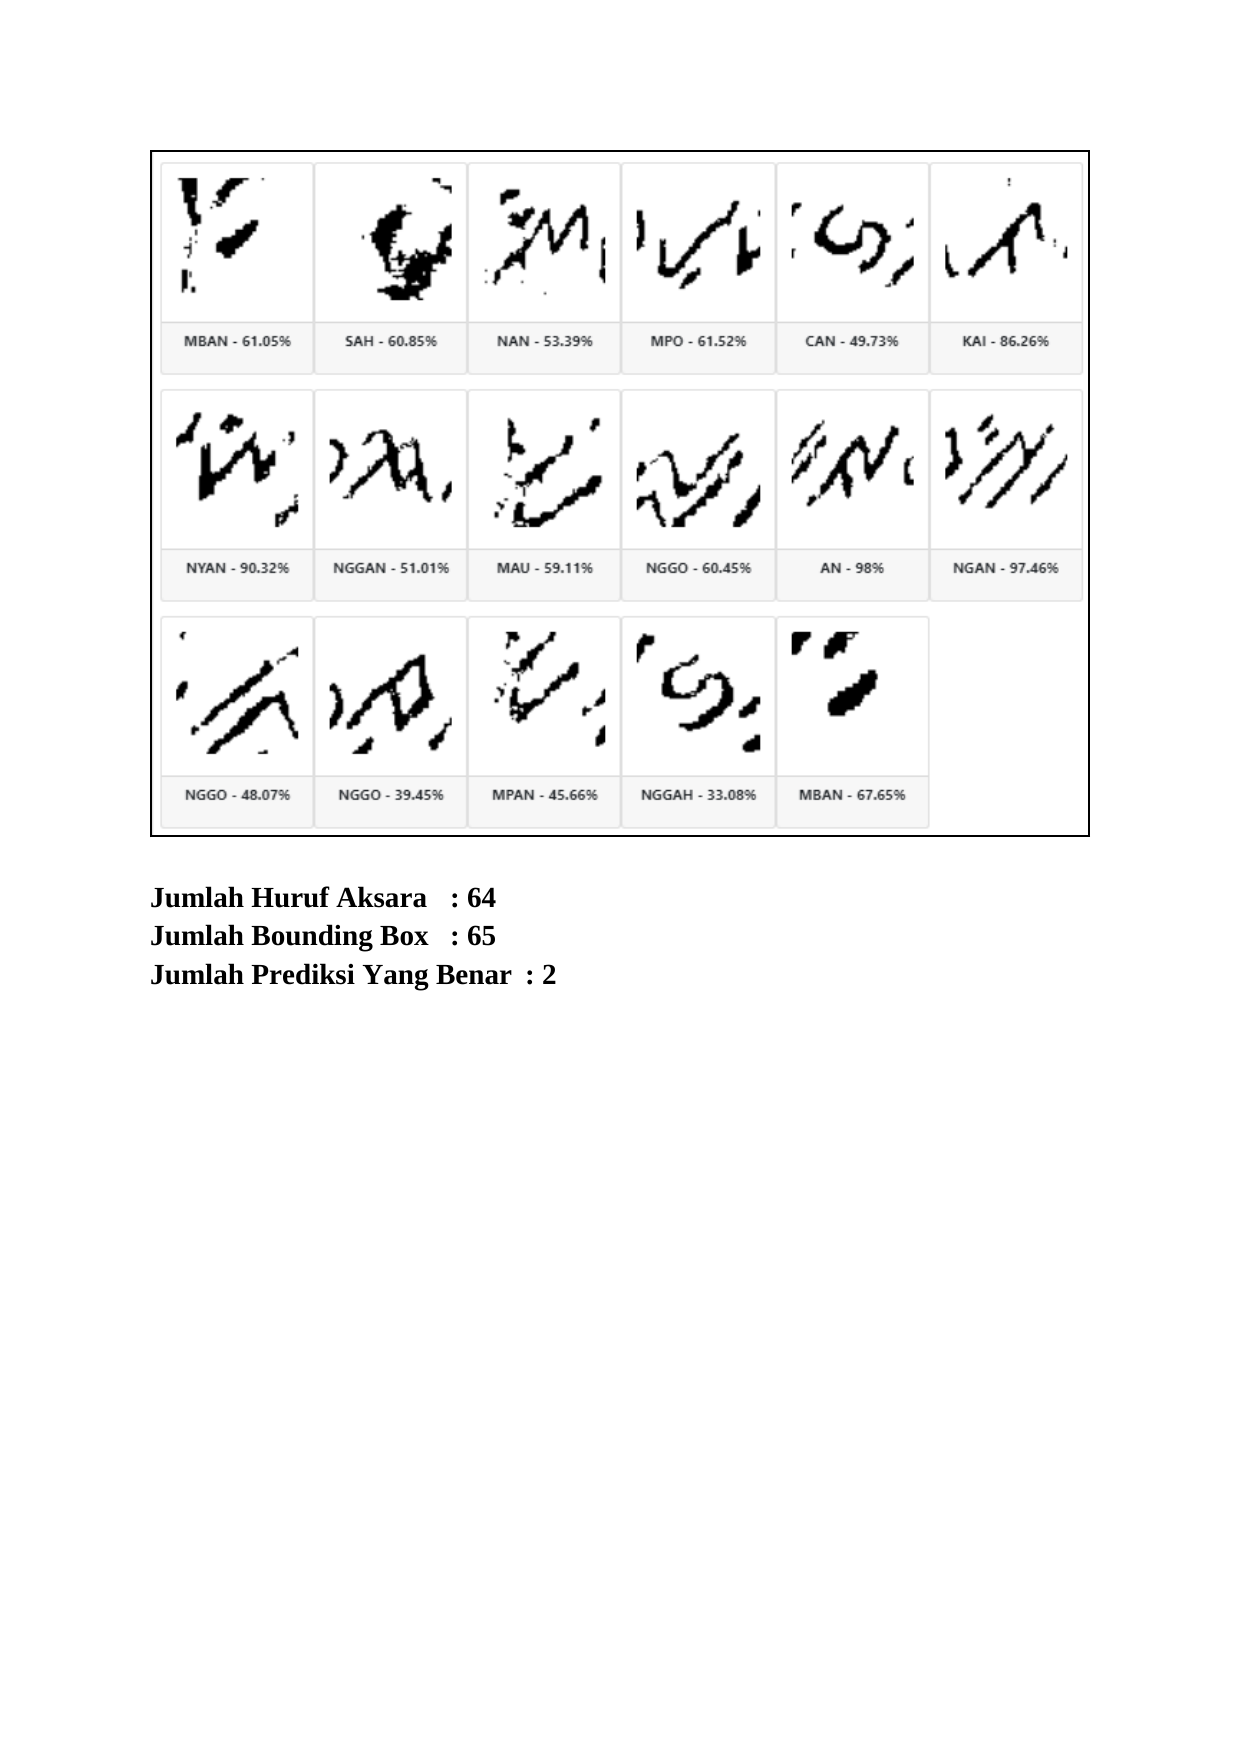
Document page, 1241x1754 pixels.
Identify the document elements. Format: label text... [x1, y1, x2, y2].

picture [152, 152, 1088, 835]
text Jumlah Prediksi Yang Benar : 2 [150, 957, 1090, 991]
text Jumlah Bounding Box : 65 [150, 918, 1090, 952]
text Jumlah Huruf Aksara : 64 [150, 880, 1090, 913]
